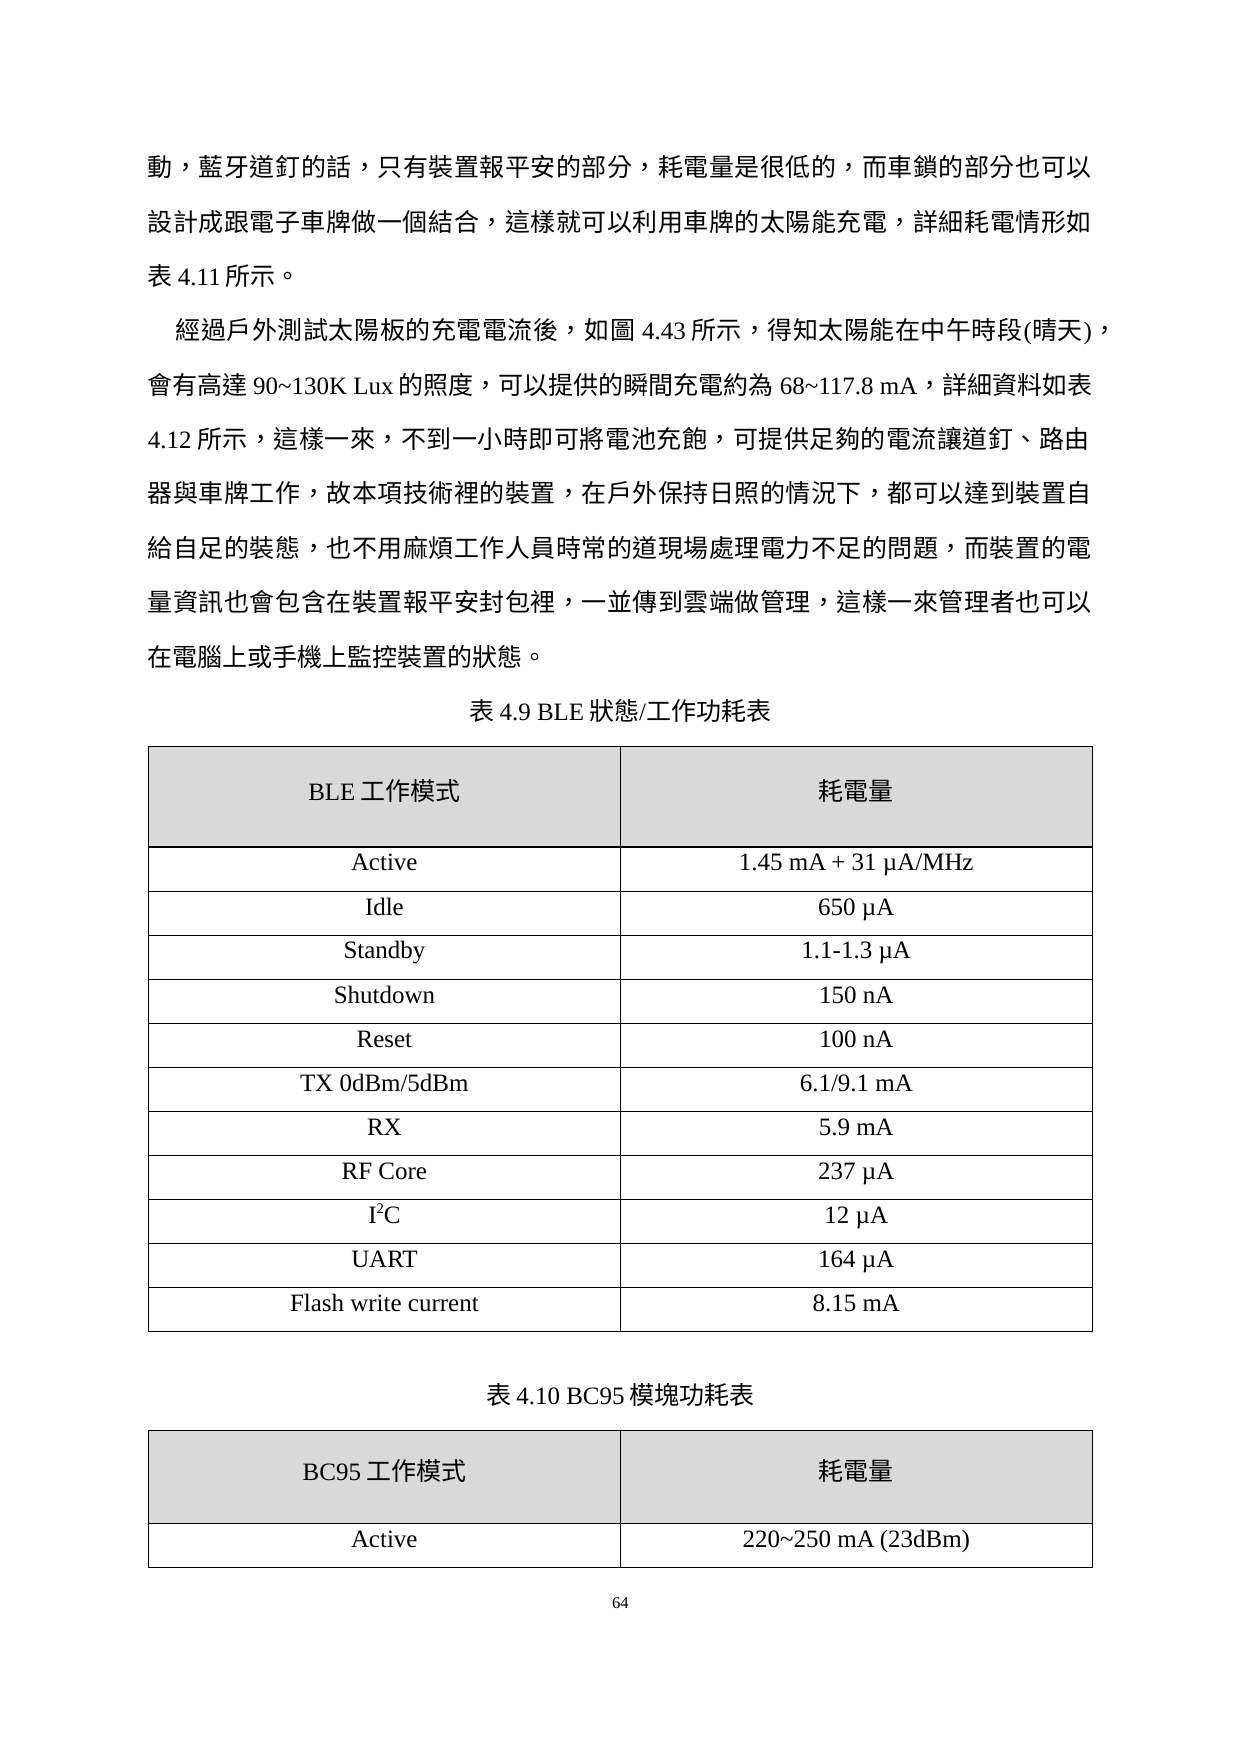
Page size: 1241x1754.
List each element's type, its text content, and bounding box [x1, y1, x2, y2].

table_cell 6.1/9.1 mA [621, 1068, 1092, 1111]
table_cell Standby [149, 936, 620, 979]
table_header 耗電量 [621, 747, 1092, 846]
table_cell Active [149, 848, 620, 891]
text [148, 148, 1092, 293]
table_cell Flash write current [149, 1288, 620, 1331]
table_cell RF Core [149, 1156, 620, 1199]
table_cell Idle [149, 892, 620, 934]
table_header BC95工作模式 [149, 1431, 620, 1523]
table_header 耗電量 [621, 1431, 1092, 1523]
table_cell 650 µA [621, 892, 1092, 934]
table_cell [621, 1524, 1092, 1567]
table_cell Reset [149, 1024, 620, 1067]
table_cell 100 nA [621, 1024, 1092, 1067]
table_cell 12 µA [621, 1200, 1092, 1243]
table_cell RX [149, 1112, 620, 1155]
table_cell 1.1-1.3 µA [621, 936, 1092, 979]
table_cell UART [149, 1244, 620, 1287]
table_cell 164 µA [621, 1244, 1092, 1287]
table_cell I2C [149, 1200, 620, 1243]
table_cell 1.45 mA + 31 µA/MHz [621, 848, 1092, 891]
table_cell Shutdown [149, 980, 620, 1023]
table_header BLE工作模式 [149, 747, 620, 846]
table_cell 150 nA [621, 980, 1092, 1023]
table_cell 8.15 mA [621, 1288, 1092, 1331]
table_cell 237 µA [621, 1156, 1092, 1199]
table_cell 5.9 mA [621, 1112, 1092, 1155]
table_cell Active [149, 1524, 620, 1567]
table_cell TX 0dBm/5dBm [149, 1068, 620, 1111]
